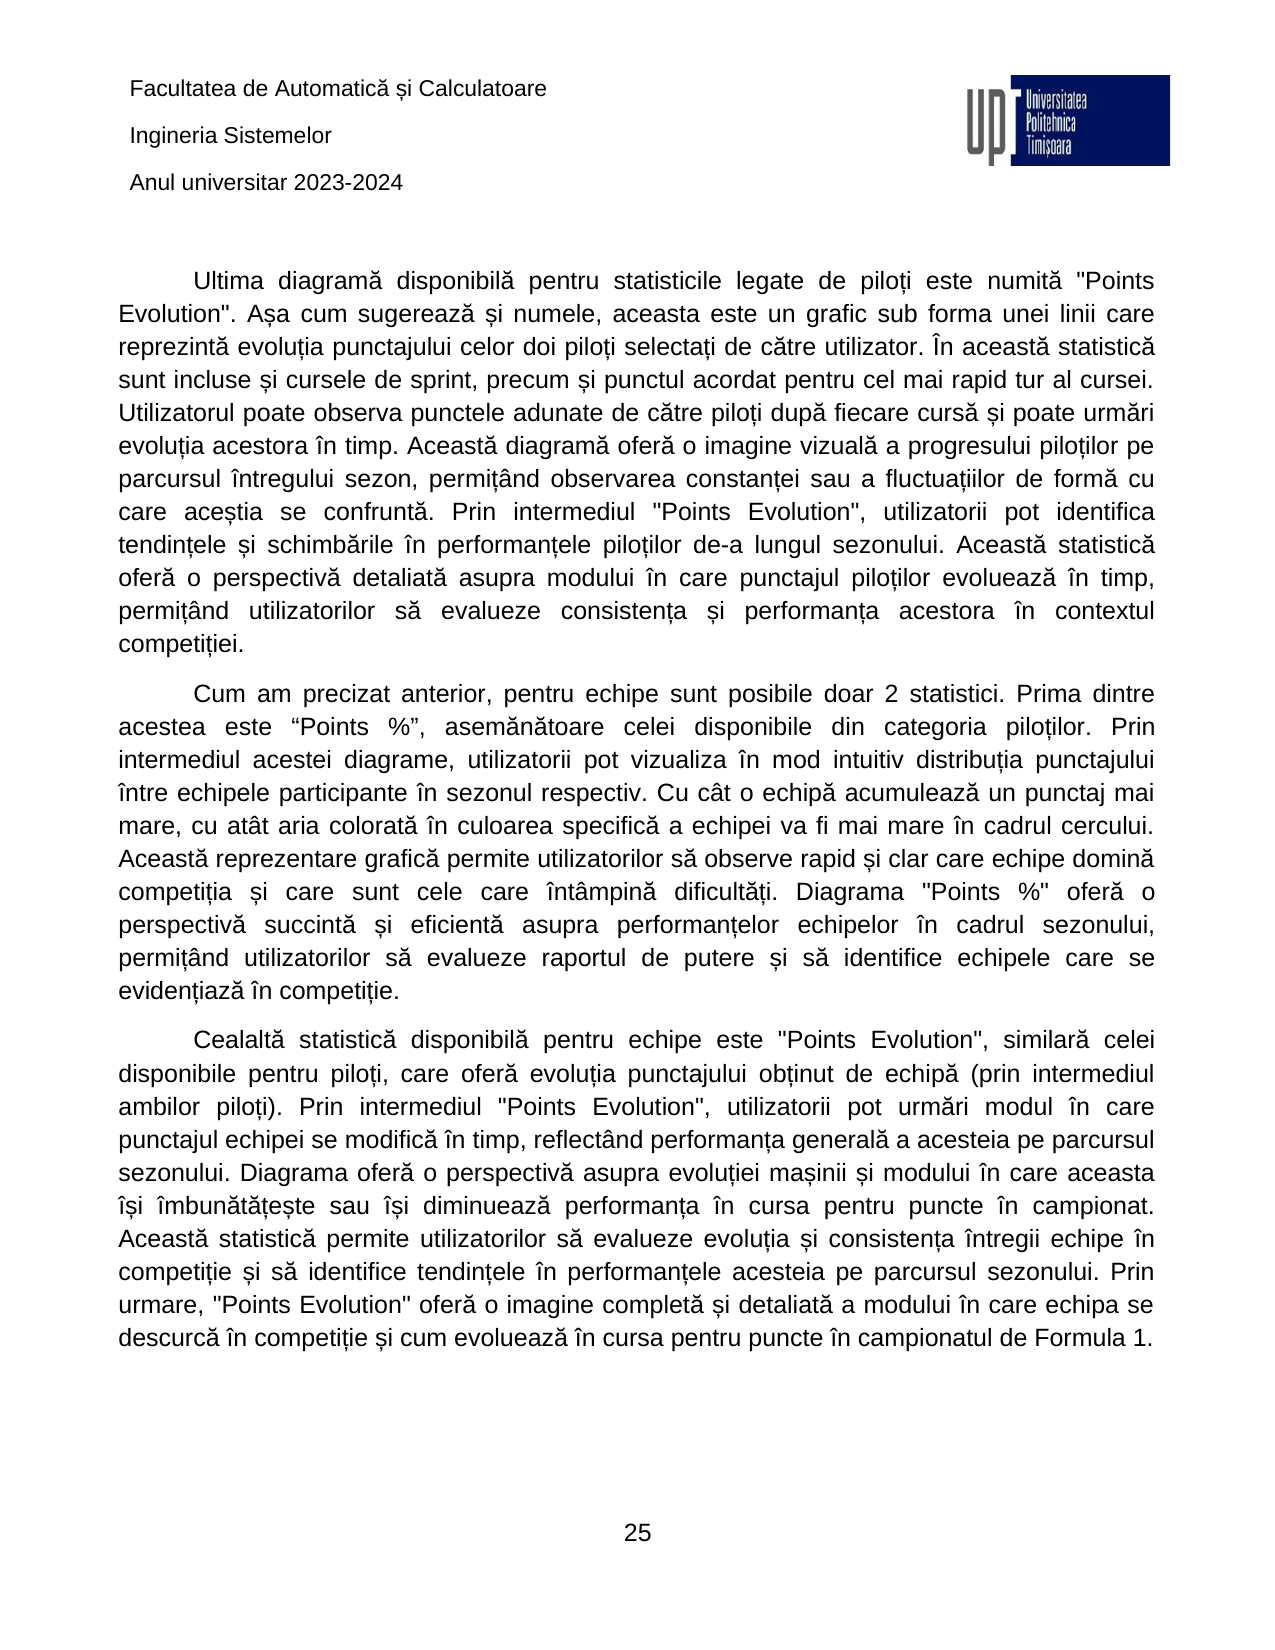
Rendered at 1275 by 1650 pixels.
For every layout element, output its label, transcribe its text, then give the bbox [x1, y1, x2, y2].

text Ultima diagramă disponibilă pentru statisticile legate de piloți este numită "Points Evolution". Așa cum sugerează și numele, aceasta este un grafic sub forma unei linii care reprezintă evoluția punctajului celor doi piloți selectați de către utilizator. În această statistică sunt incluse și cursele de sprint, precum și punctul acordat pentru cel mai rapid tur al cursei. Utilizatorul poate observa punctele adunate de către piloți după fiecare cursă și poate urmări evoluția acestora în timp. Această diagramă oferă o imagine vizuală a progresului piloților pe parcursul întregului sezon, permițând observarea constanței sau a fluctuațiilor de formă cu care aceștia se confruntă. Prin intermediul "Points Evolution", utilizatorii pot identifica tendințele și schimbările în performanțele piloților de-a lungul sezonului. Această statistică oferă o perspectivă detaliată asupra modului în care punctajul piloților evoluează în timp, permițând utilizatorilor să evalueze consistența și performanța acestora în contextul competiției. [118, 266, 1157, 658]
text Cum am precizat anterior, pentru echipe sunt posibile doar 2 statistici. Prima dintre acestea este “Points %”, asemănătoare celei disponibile din categoria piloților. Prin intermediul acestei diagrame, utilizatorii pot vizualiza în mod intuitiv distribuția punctajului între echipele participante în sezonul respectiv. Cu cât o echipă acumulează un punctaj mai mare, cu atât aria colorată în culoarea specifică a echipei va fi mai mare în cadrul cercului. Această reprezentare grafică permite utilizatorilor să observe rapid și clar care echipe domină competiția și care sunt cele care întâmpină dificultăți. Diagrama "Points %" oferă o perspectivă succintă și eficientă asupra performanțelor echipelor în cadrul sezonului, permițând utilizatorilor să evalueze raportul de putere și să identifice echipele care se evidențiază în competiție. [118, 679, 1157, 1004]
picture [967, 75, 1171, 166]
text Cealaltă statistică disponibilă pentru echipe este "Points Evolution", similară celei disponibile pentru piloți, care oferă evoluția punctajului obținut de echipă (prin intermediul ambilor piloți). Prin intermediul "Points Evolution", utilizatorii pot urmări modul în care punctajul echipei se modifică în timp, reflectând performanța generală a acesteia pe parcursul sezonului. Diagrama oferă o perspectivă asupra evoluției mașinii și modului în care aceasta își îmbunătățește sau își diminuează performanța în cursa pentru puncte în campionat. Această statistică permite utilizatorilor să evalueze evoluția și consistența întregii echipe în competiție și să identifice tendințele în performanțele acesteia pe parcursul sezonului. Prin urmare, "Points Evolution" oferă o imagine completă și detaliată a modului în care echipa se descurcă în competiție și cum evoluează în cursa pentru puncte în campionatul de Formula 1. [118, 1026, 1157, 1351]
